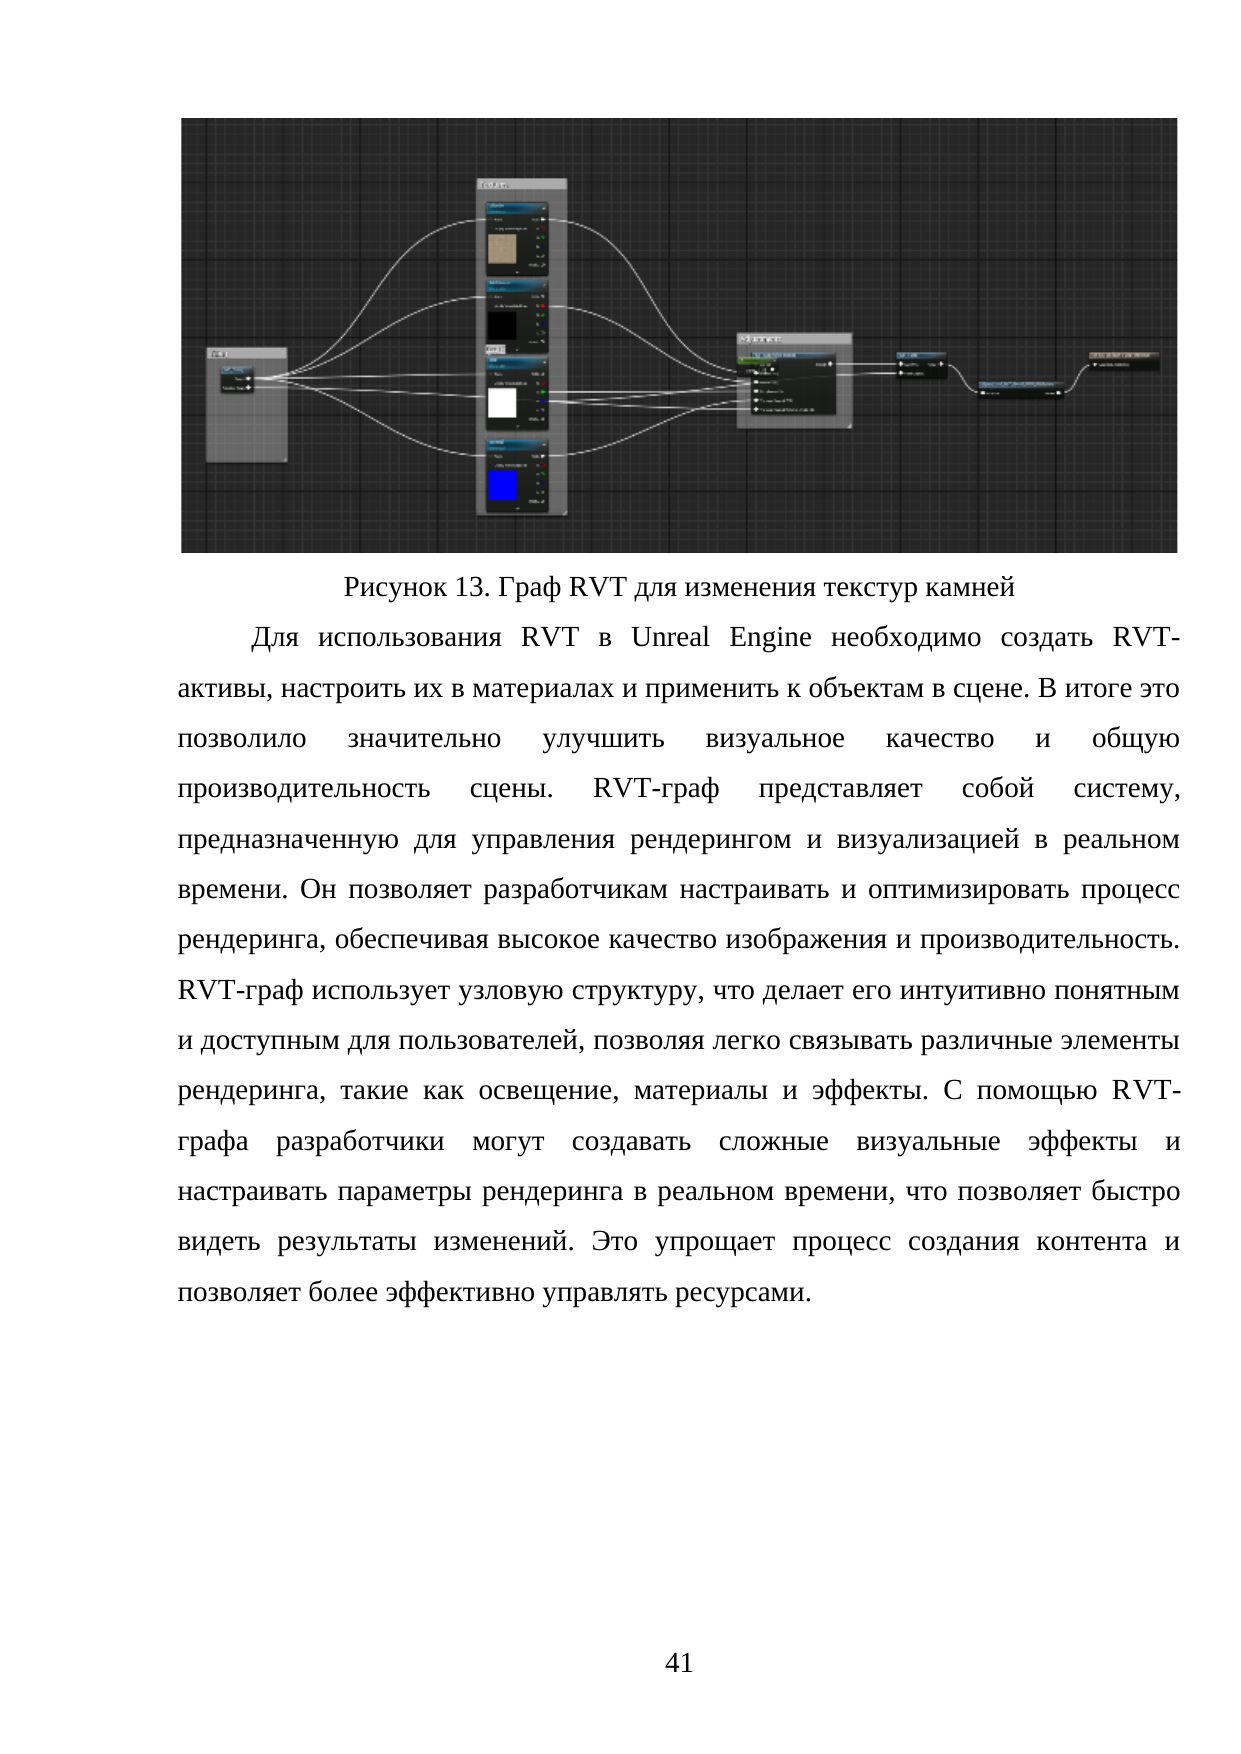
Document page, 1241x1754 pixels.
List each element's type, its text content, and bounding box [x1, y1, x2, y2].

text Рисунок 13. Граф RVT для изменения текстур камней [177, 569, 1181, 603]
picture [181, 118, 1178, 553]
text Для использования RVT в Unreal Engine необходимо создать RVT-активы, настроить их в материалах и применить к объектам в сцене. В итоге это позволило значительно улучшить визуальное качество и общую производительность сцены. RVT-граф представляет собой систему, предназначенную для управления рендерингом и визуализацией в реальном времени. Он позволяет разработчикам настраивать и оптимизировать процесс рендеринга, обеспечивая высокое качество изображения и производительность. RVT-граф использует узловую структуру, что делает его интуитивно понятным и доступным для пользователей, позволяя легко связывать различные элементы рендеринга, такие как освещение, материалы и эффекты. С помощью RVT-графа разработчики могут создавать сложные визуальные эффекты и настраивать параметры рендеринга в реальном времени, что позволяет быстро видеть результаты изменений. Это упрощает процесс создания контента и позволяет более эффективно управлять ресурсами. [177, 619, 1181, 1307]
